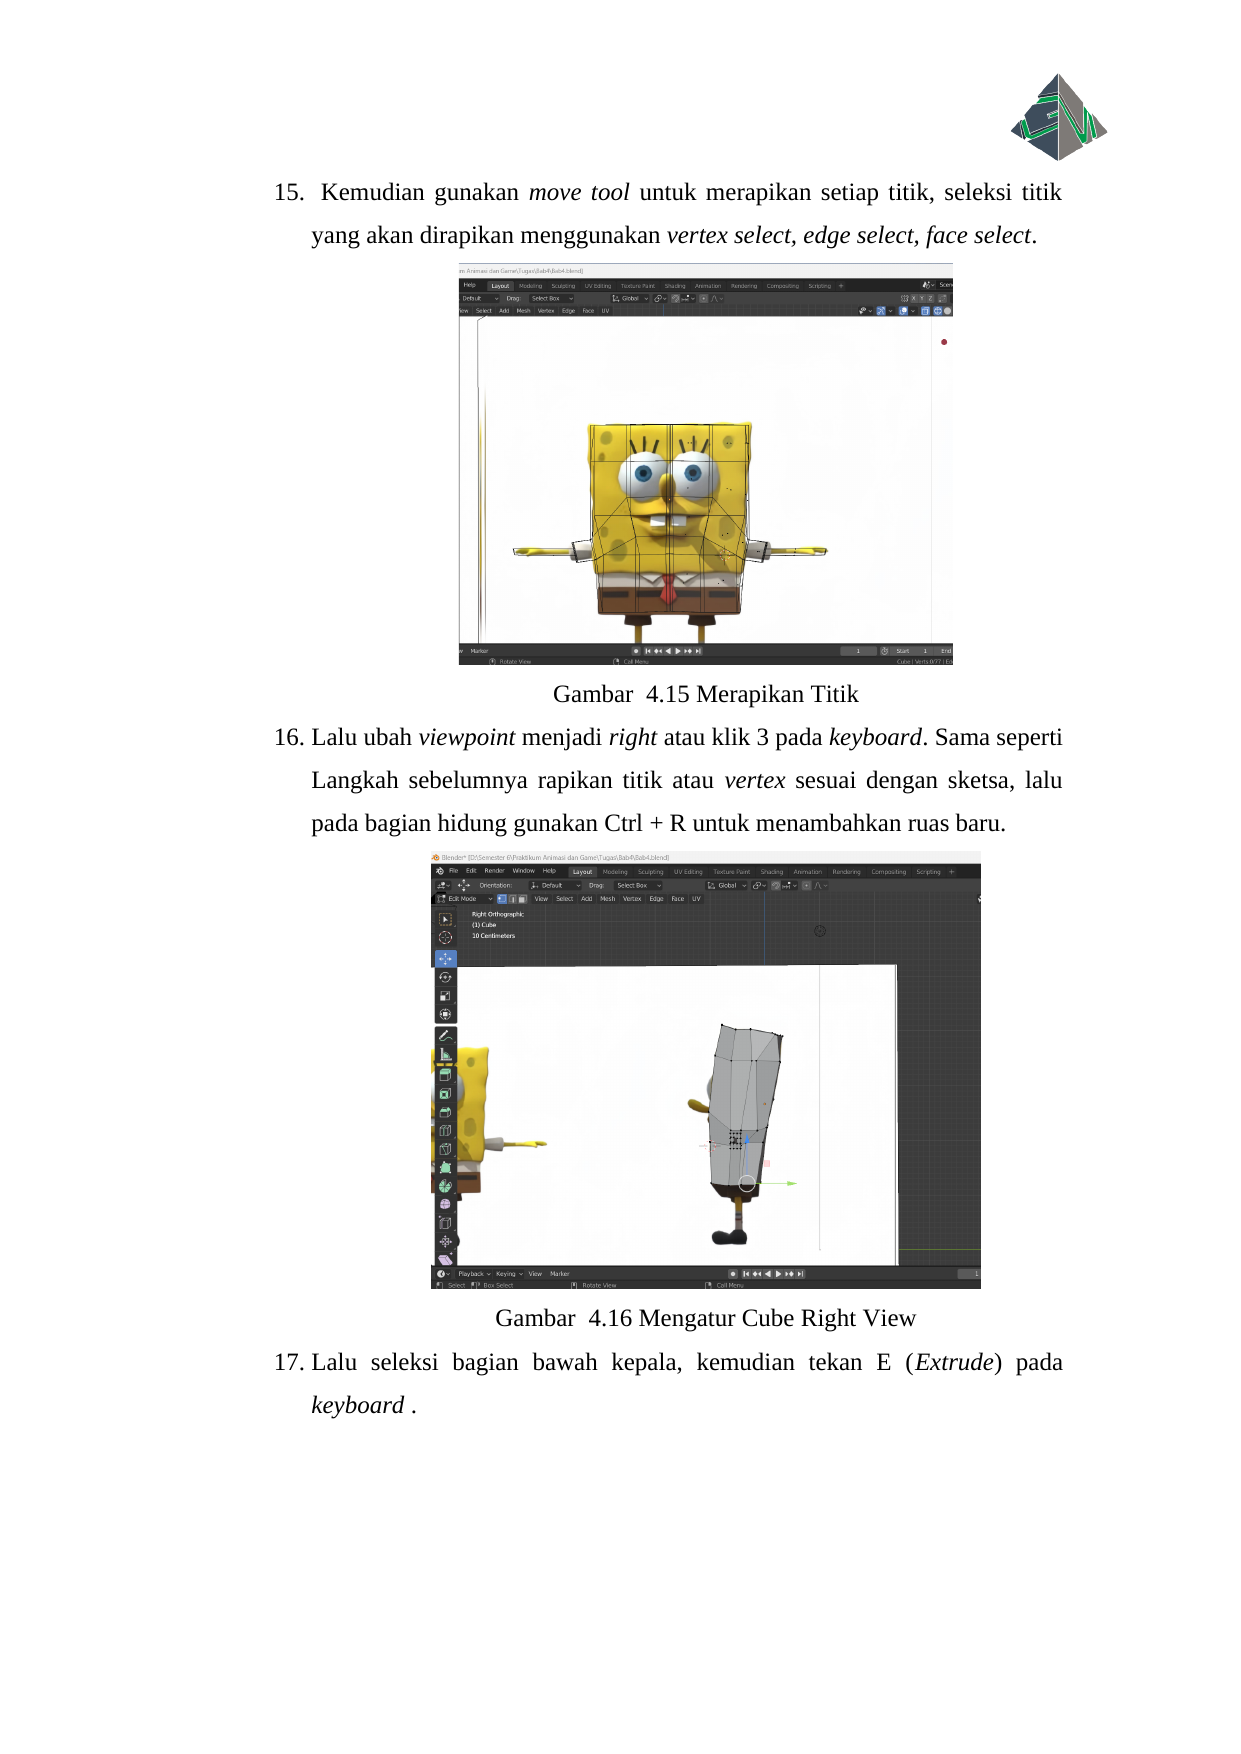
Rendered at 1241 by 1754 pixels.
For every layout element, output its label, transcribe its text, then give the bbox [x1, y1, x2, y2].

picture [1010, 73, 1108, 161]
subtitle 4.16 Mengatur Cube Right View [349, 1303, 1063, 1332]
list Lalu seleksi bagian bawah kepala, kemudian tekan E (Extrude) pada keyboard . [274, 1347, 1063, 1418]
subtitle 4.15 Merapikan Titik [349, 679, 1063, 707]
list Lalu ubah viewpoint menjadi right atau klik 3 pada keyboard. Sama seperti Langkah sebelumnya rapikan titik atau vertex sesuai dengan sketsa, lalu pada bagian hidung gunakan Ctrl + R untuk menambahkan ruas baru. [274, 722, 1063, 837]
picture [431, 851, 981, 1289]
list Kemudian gunakan move tool untuk merapikan setiap titik, seleksi titik yang akan dirapikan menggunakan vertex select, edge select, face select. [274, 177, 1063, 249]
picture [458, 263, 953, 665]
